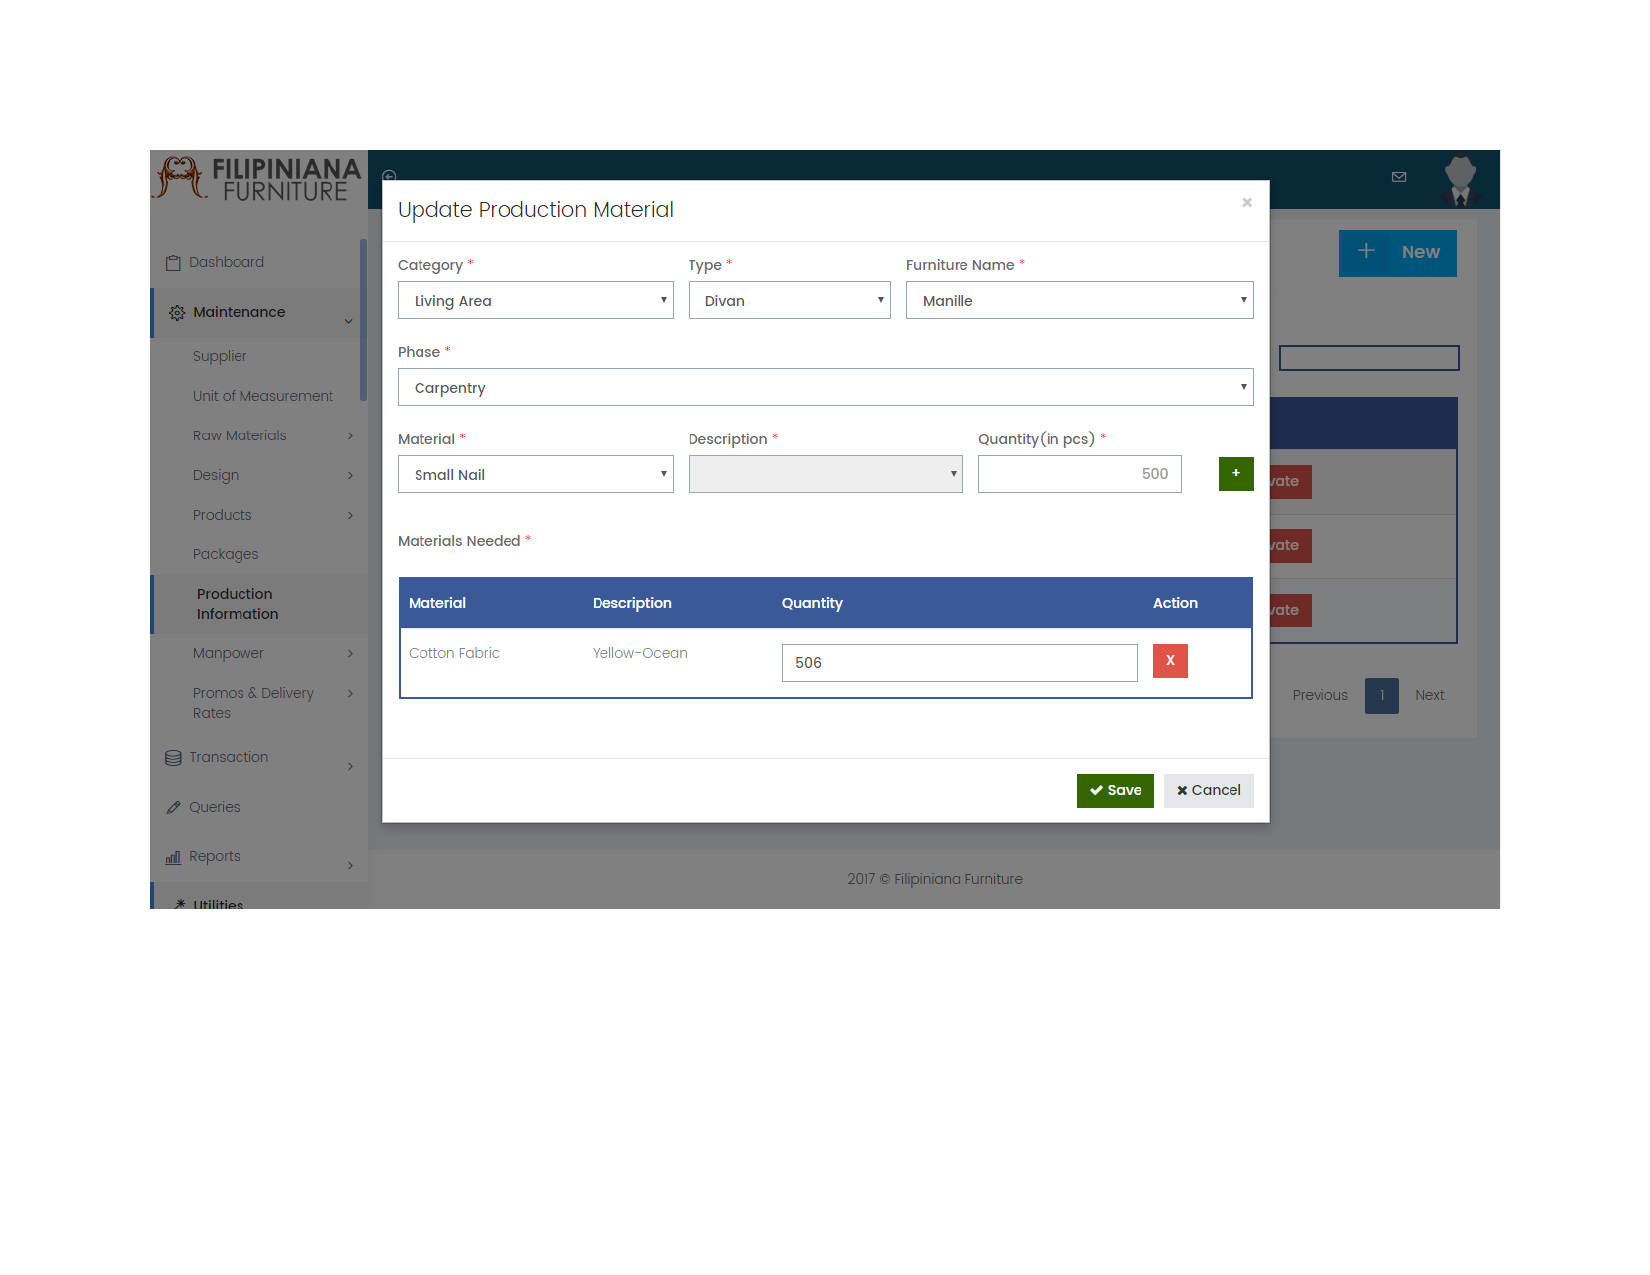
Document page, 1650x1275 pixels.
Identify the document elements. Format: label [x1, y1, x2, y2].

picture [150, 150, 1500, 909]
